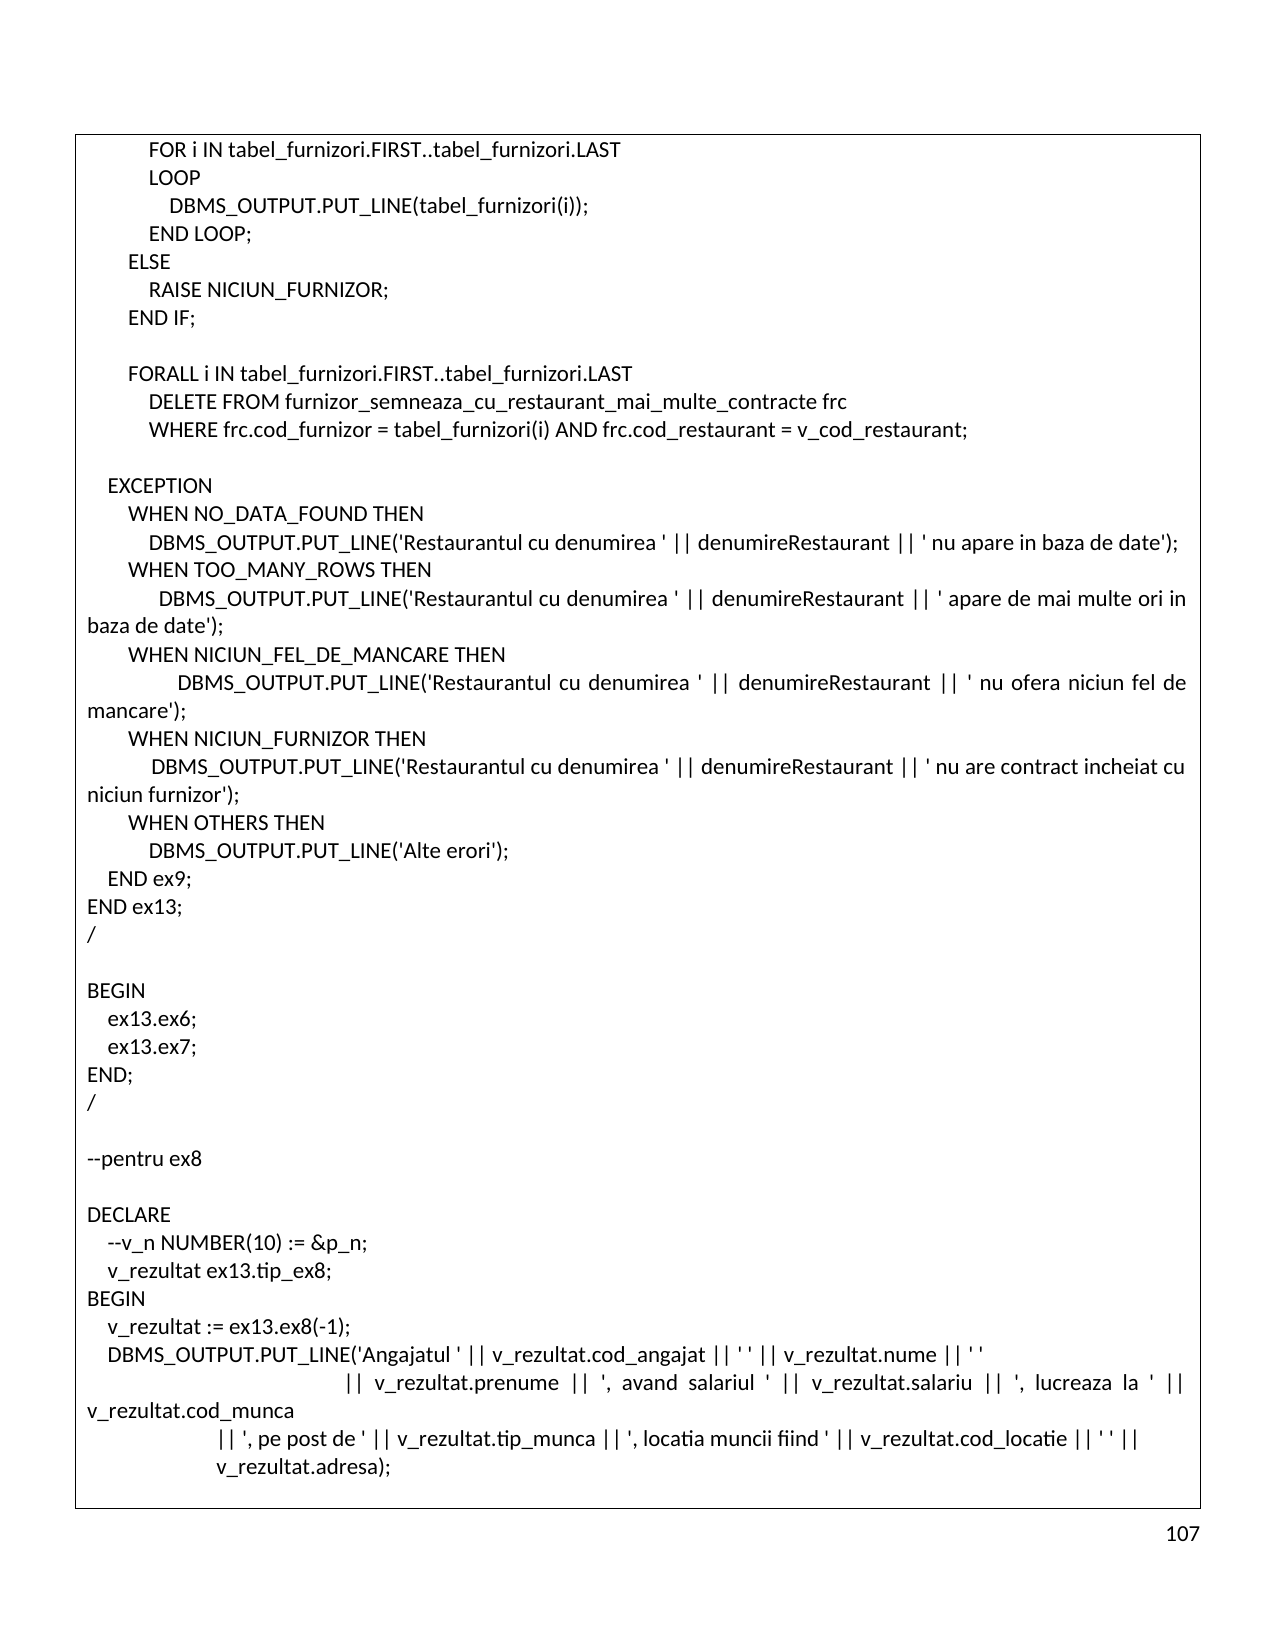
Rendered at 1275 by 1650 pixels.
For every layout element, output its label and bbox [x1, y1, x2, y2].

table_header [76, 135, 1200, 1508]
